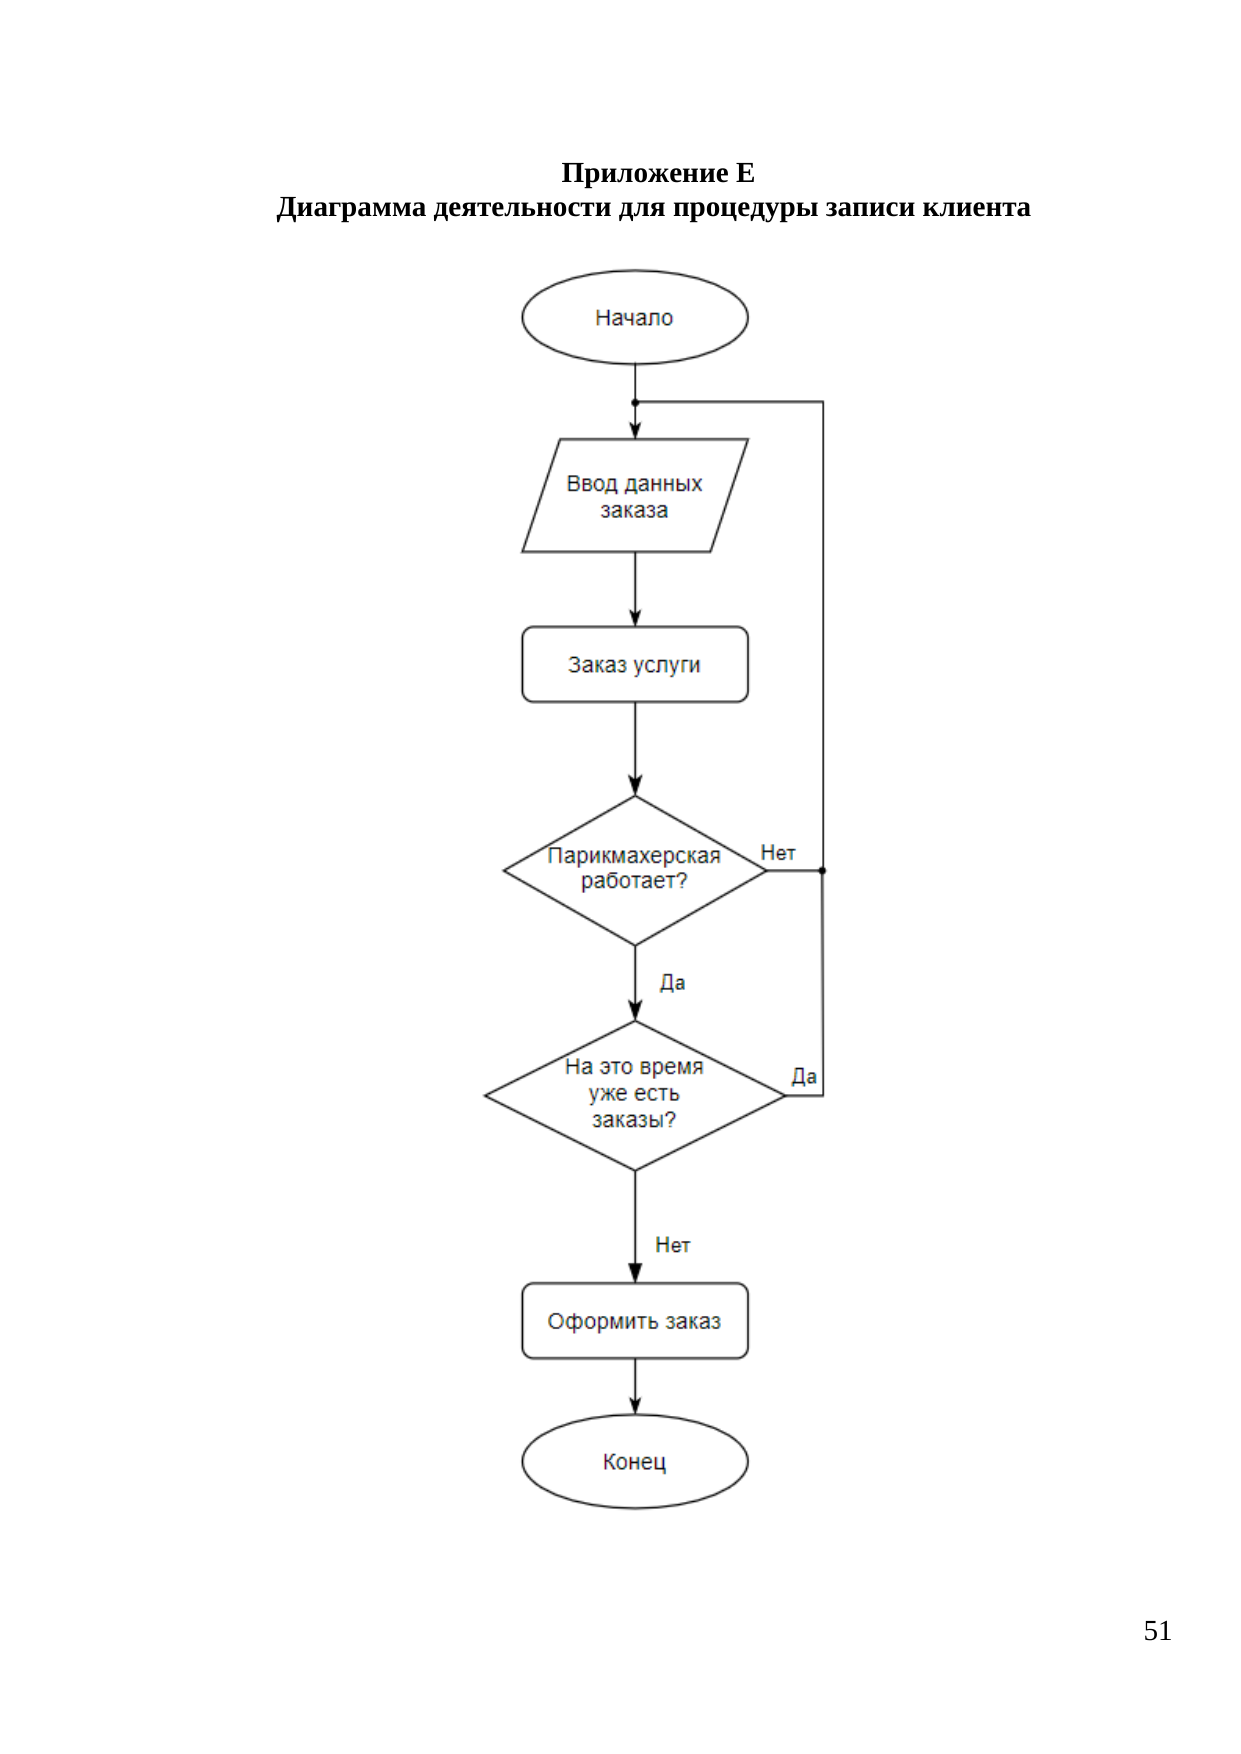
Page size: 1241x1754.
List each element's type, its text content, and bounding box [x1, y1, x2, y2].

subtitle Приложение Е [136, 156, 1181, 189]
picture [453, 260, 864, 1526]
text Диаграмма деятельности для процедуры записи клиента [136, 189, 1172, 223]
